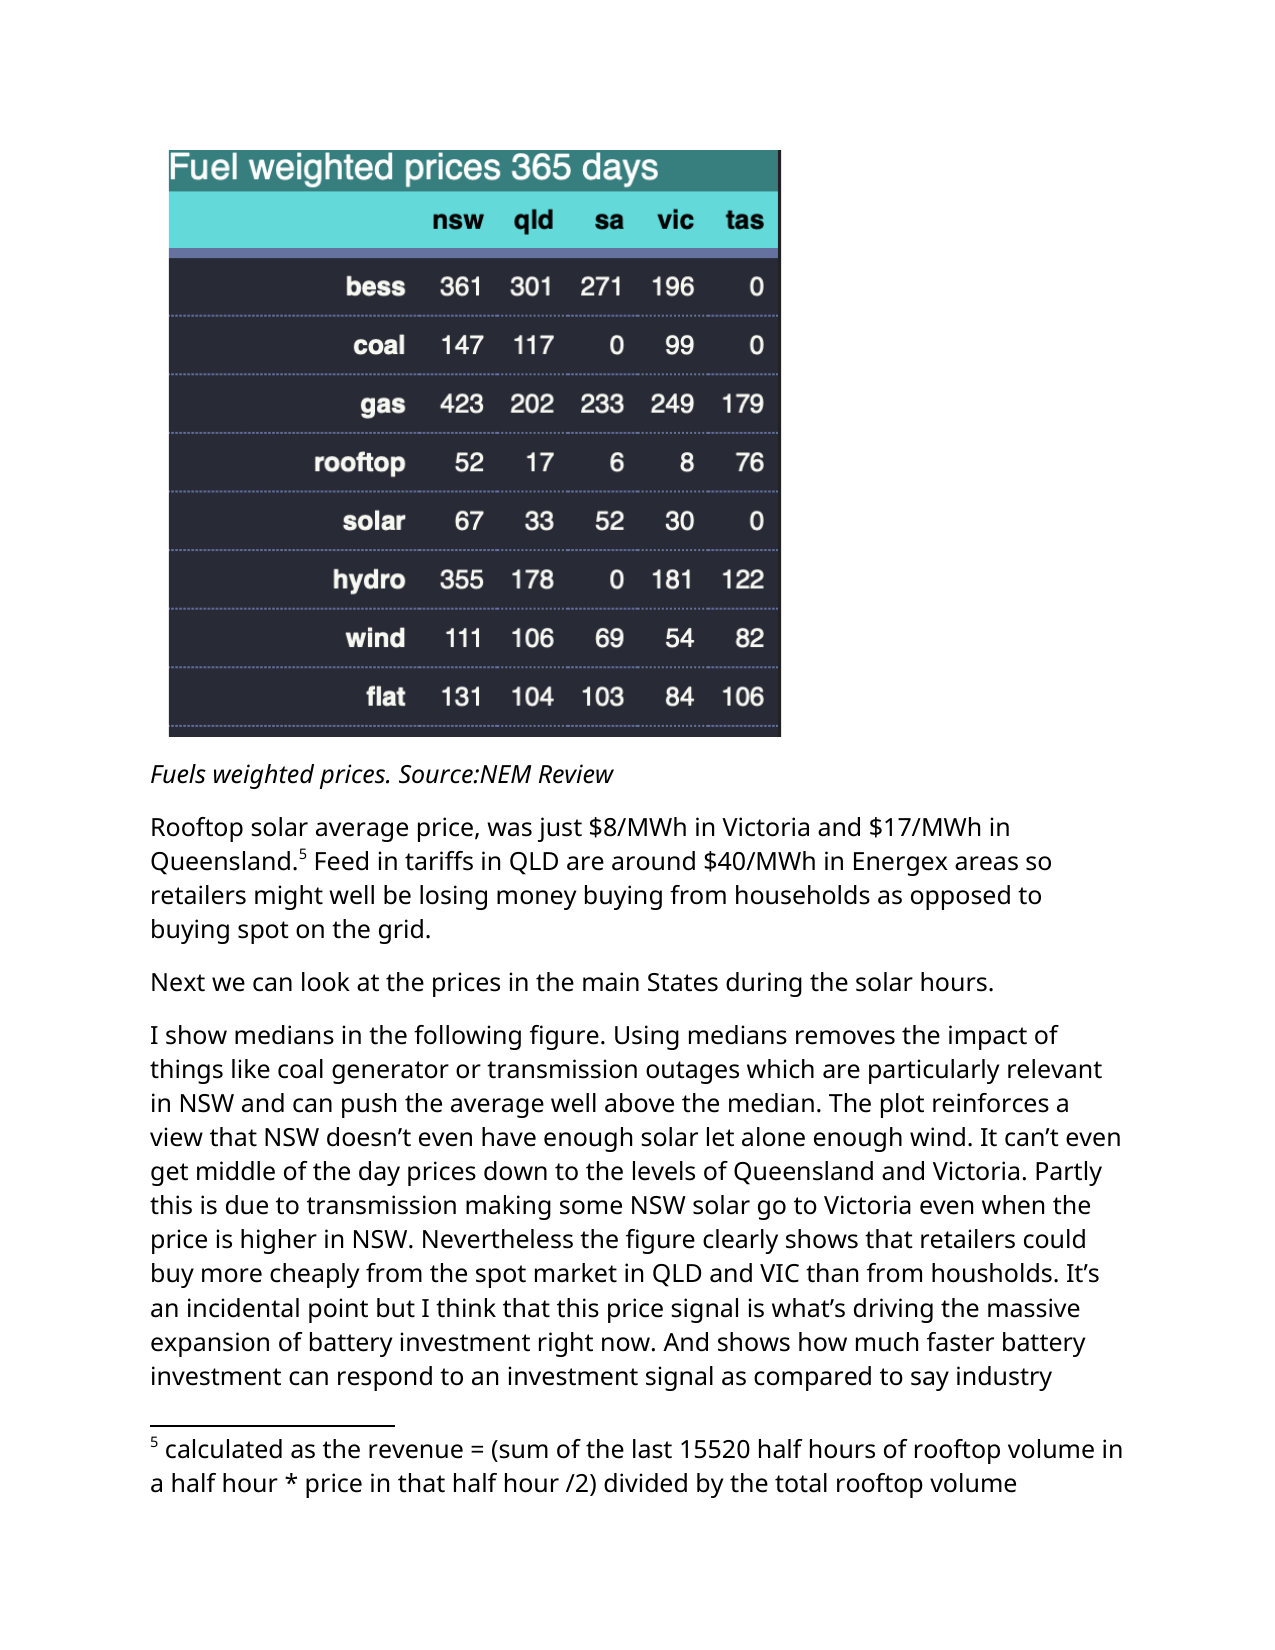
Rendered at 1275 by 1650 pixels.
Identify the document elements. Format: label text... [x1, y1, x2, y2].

picture [168, 150, 782, 737]
text Rooftop solar average price, was just $8/MWh in Victoria and $17/MWh in Queensland. Feed in tariffs in QLD are around $40/MWh in Energex areas so retailers might well be losing money buying from households as opposed to buying spot on the grid. [150, 810, 1125, 946]
text Next we can look at the prices in the main States during the solar hours. [150, 965, 1125, 999]
text Fuels weighted prices. Source:NEM Review [150, 757, 1125, 791]
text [150, 1018, 1125, 1392]
